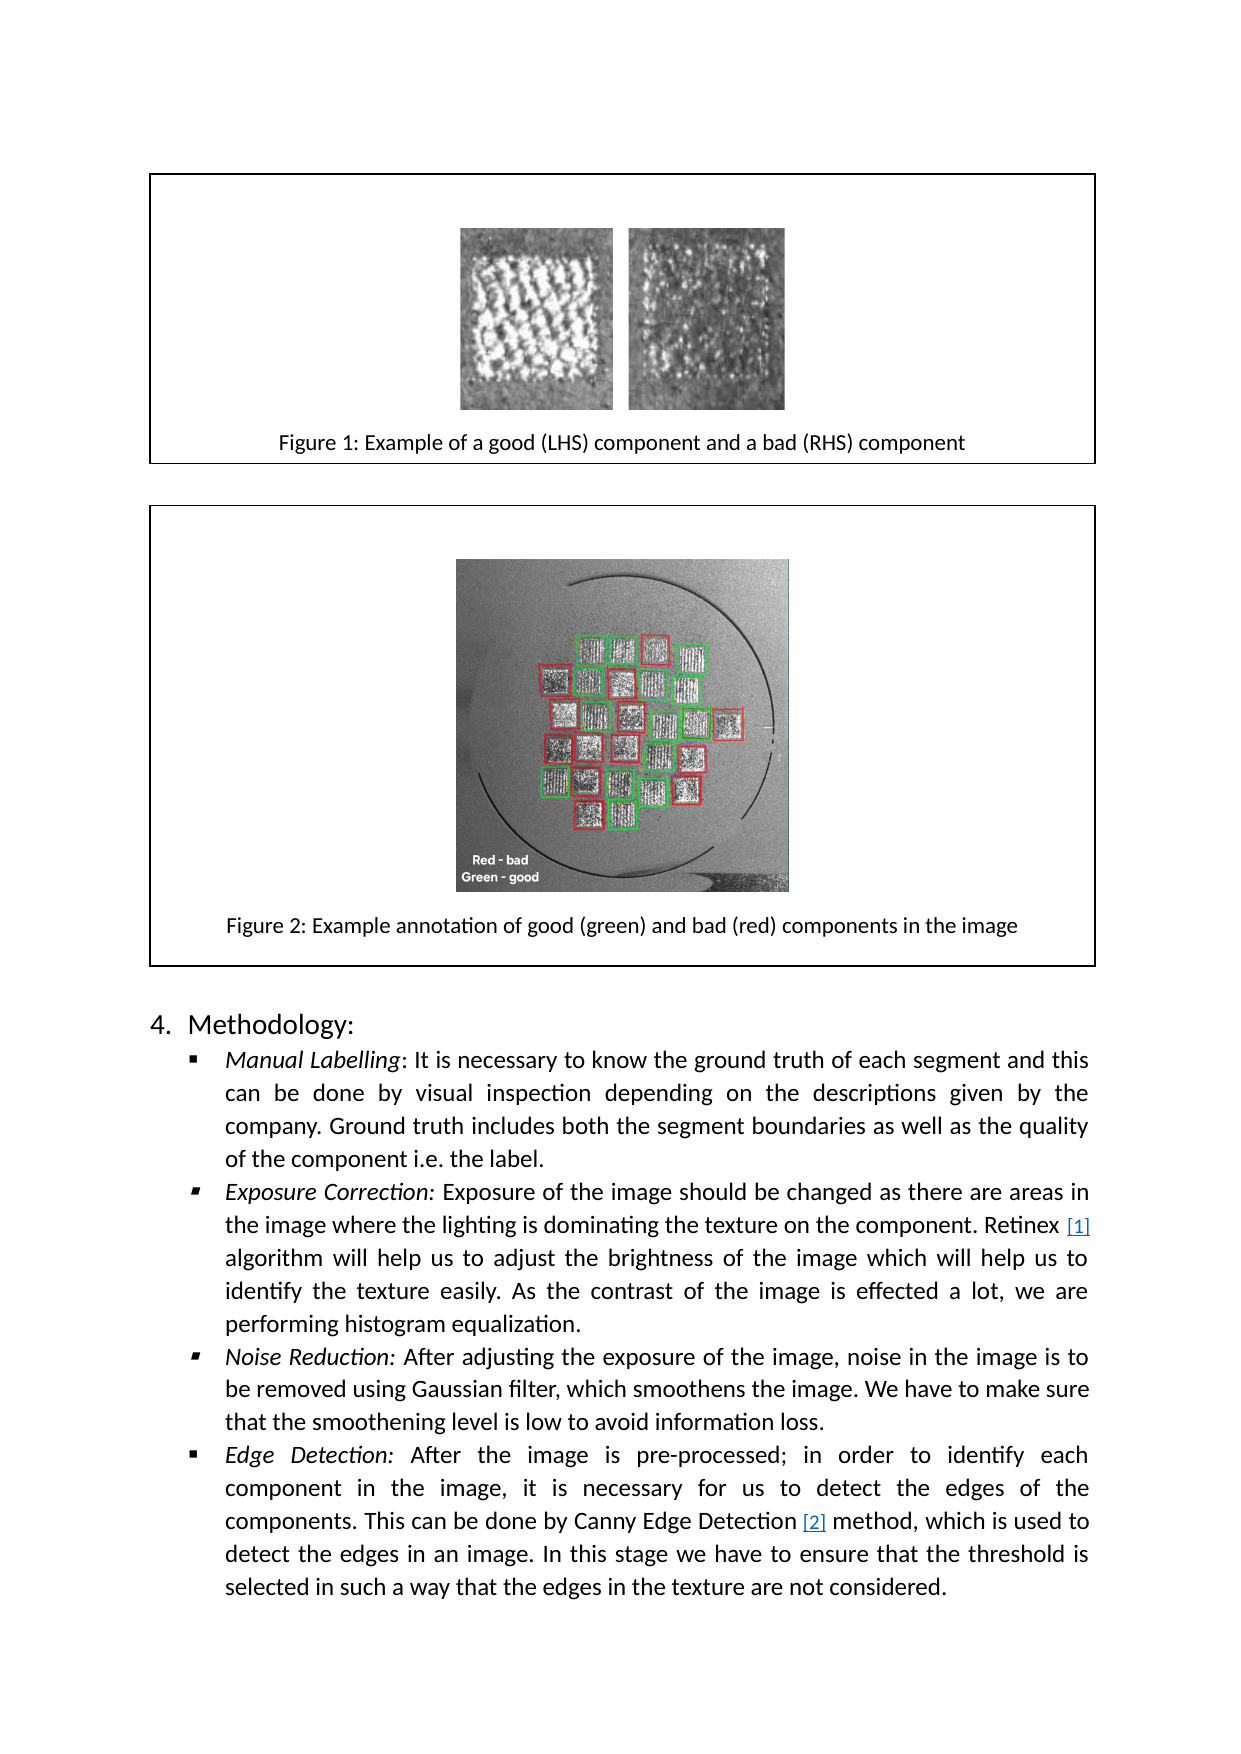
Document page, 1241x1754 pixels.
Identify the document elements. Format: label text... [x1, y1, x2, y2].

list Manual Labelling: It is necessary to know the ground truth of each segment and this can be done by visual inspection depending on the descriptions given by the company. Ground truth includes both the segment boundaries as well as the quality of the component i.e. the label. [187, 1044, 1090, 1174]
list Methodology: [150, 1006, 1090, 1042]
list Noise Reduction: After adjusting the exposure of the image, noise in the image is to be removed using Gaussian filter, which smoothens the image. We have to make sure that the smoothening level is low to avoid information loss. [187, 1341, 1090, 1437]
picture [456, 559, 789, 892]
list Exposure Correction: Exposure of the image should be changed as there are areas in the image where the lighting is dominating the texture on the component. Retinex [1] algorithm will help us to adjust the brightness of the image which will help us to identify the texture easily. As the contrast of the image is effected a lot, we are performing histogram equalization. [187, 1176, 1090, 1338]
picture [628, 228, 785, 410]
list Edge Detection: After the image is pre-processed; in order to identify each component in the image, it is necessary for us to detect the edges of the components. This can be done by Canny Edge Detection [2] method, which is used to detect the edges in an image. In this stage we have to ensure that the threshold is selected in such a way that the edges in the texture are not considered. [187, 1439, 1090, 1602]
picture [460, 228, 613, 410]
